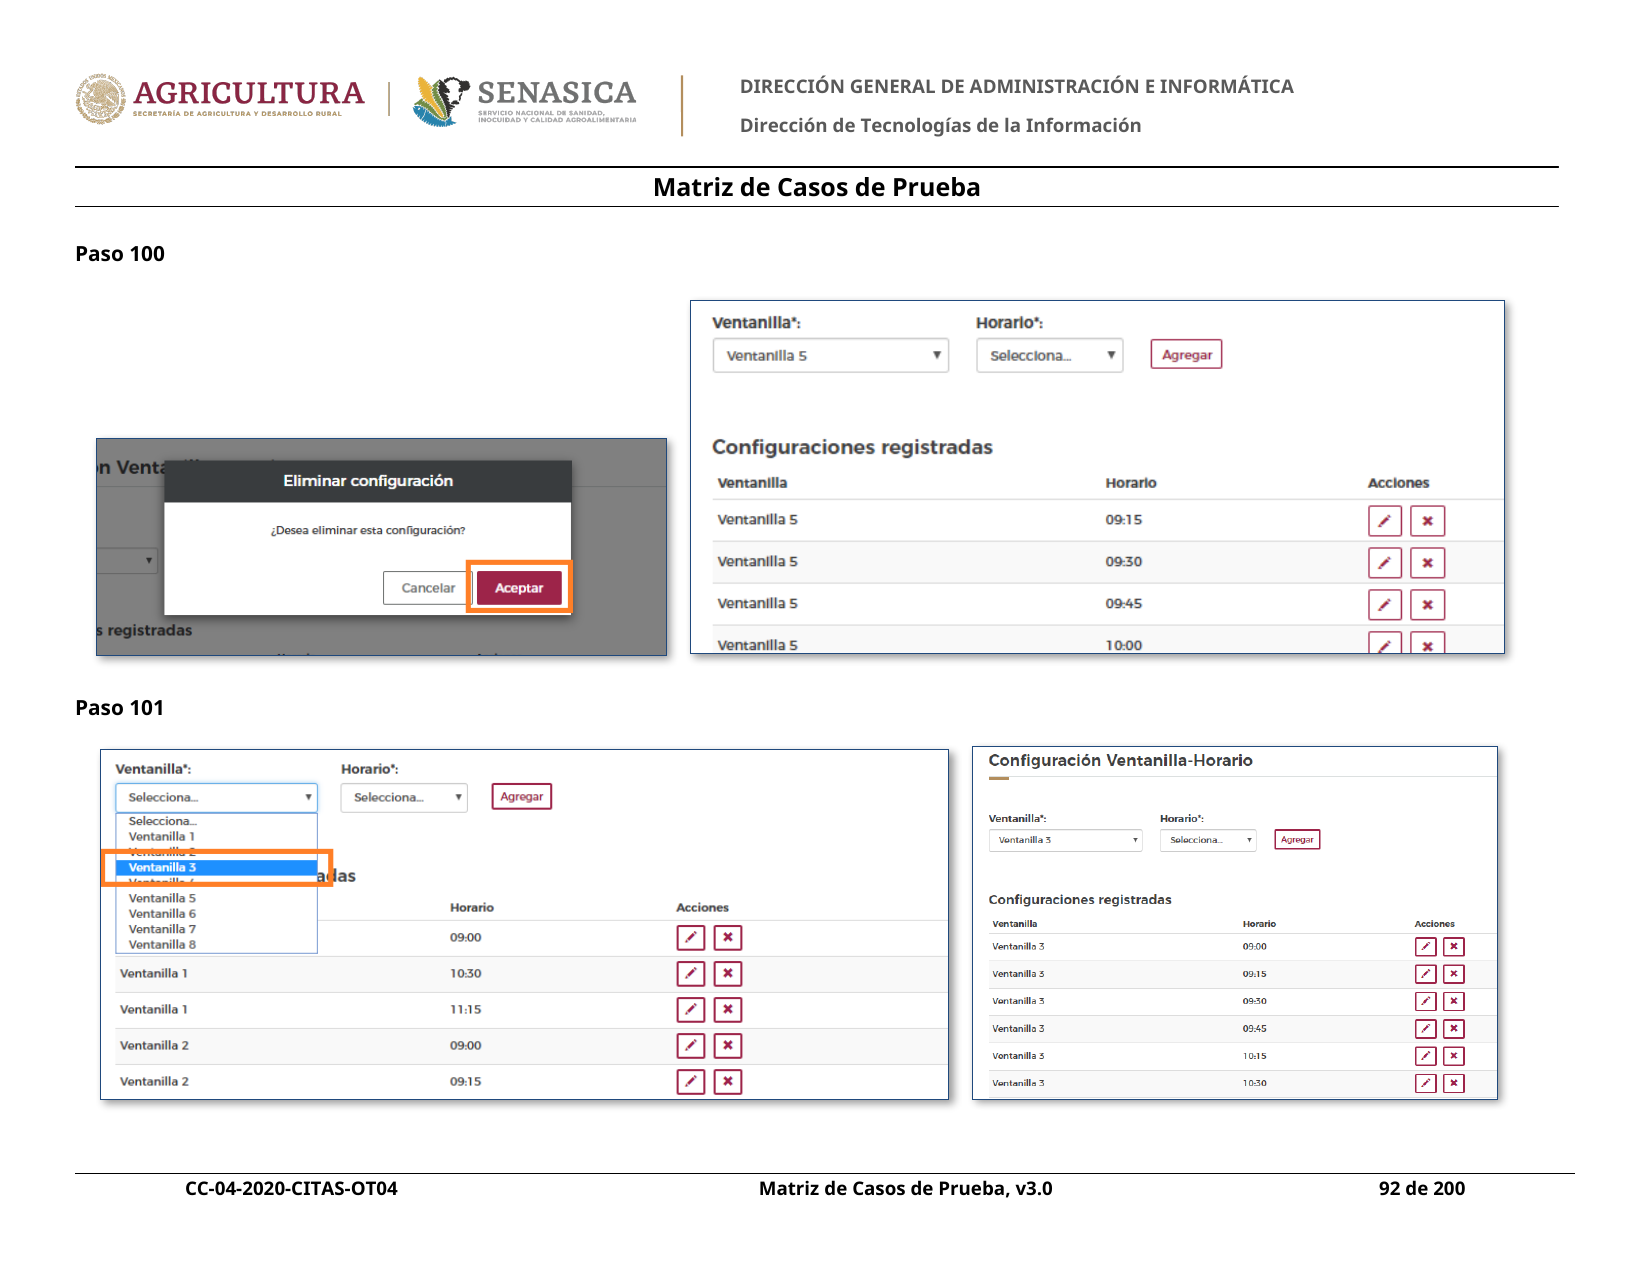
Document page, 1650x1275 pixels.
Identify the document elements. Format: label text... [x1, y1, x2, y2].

table_cell Paso 100 [68, 235, 1537, 271]
table_cell [68, 726, 1537, 1127]
table_cell [68, 271, 1537, 690]
picture [75, 73, 637, 127]
table_cell Paso 101 [68, 690, 1537, 726]
picture [101, 750, 948, 1099]
picture [97, 439, 666, 655]
picture [691, 301, 1504, 653]
picture [973, 747, 1497, 1099]
